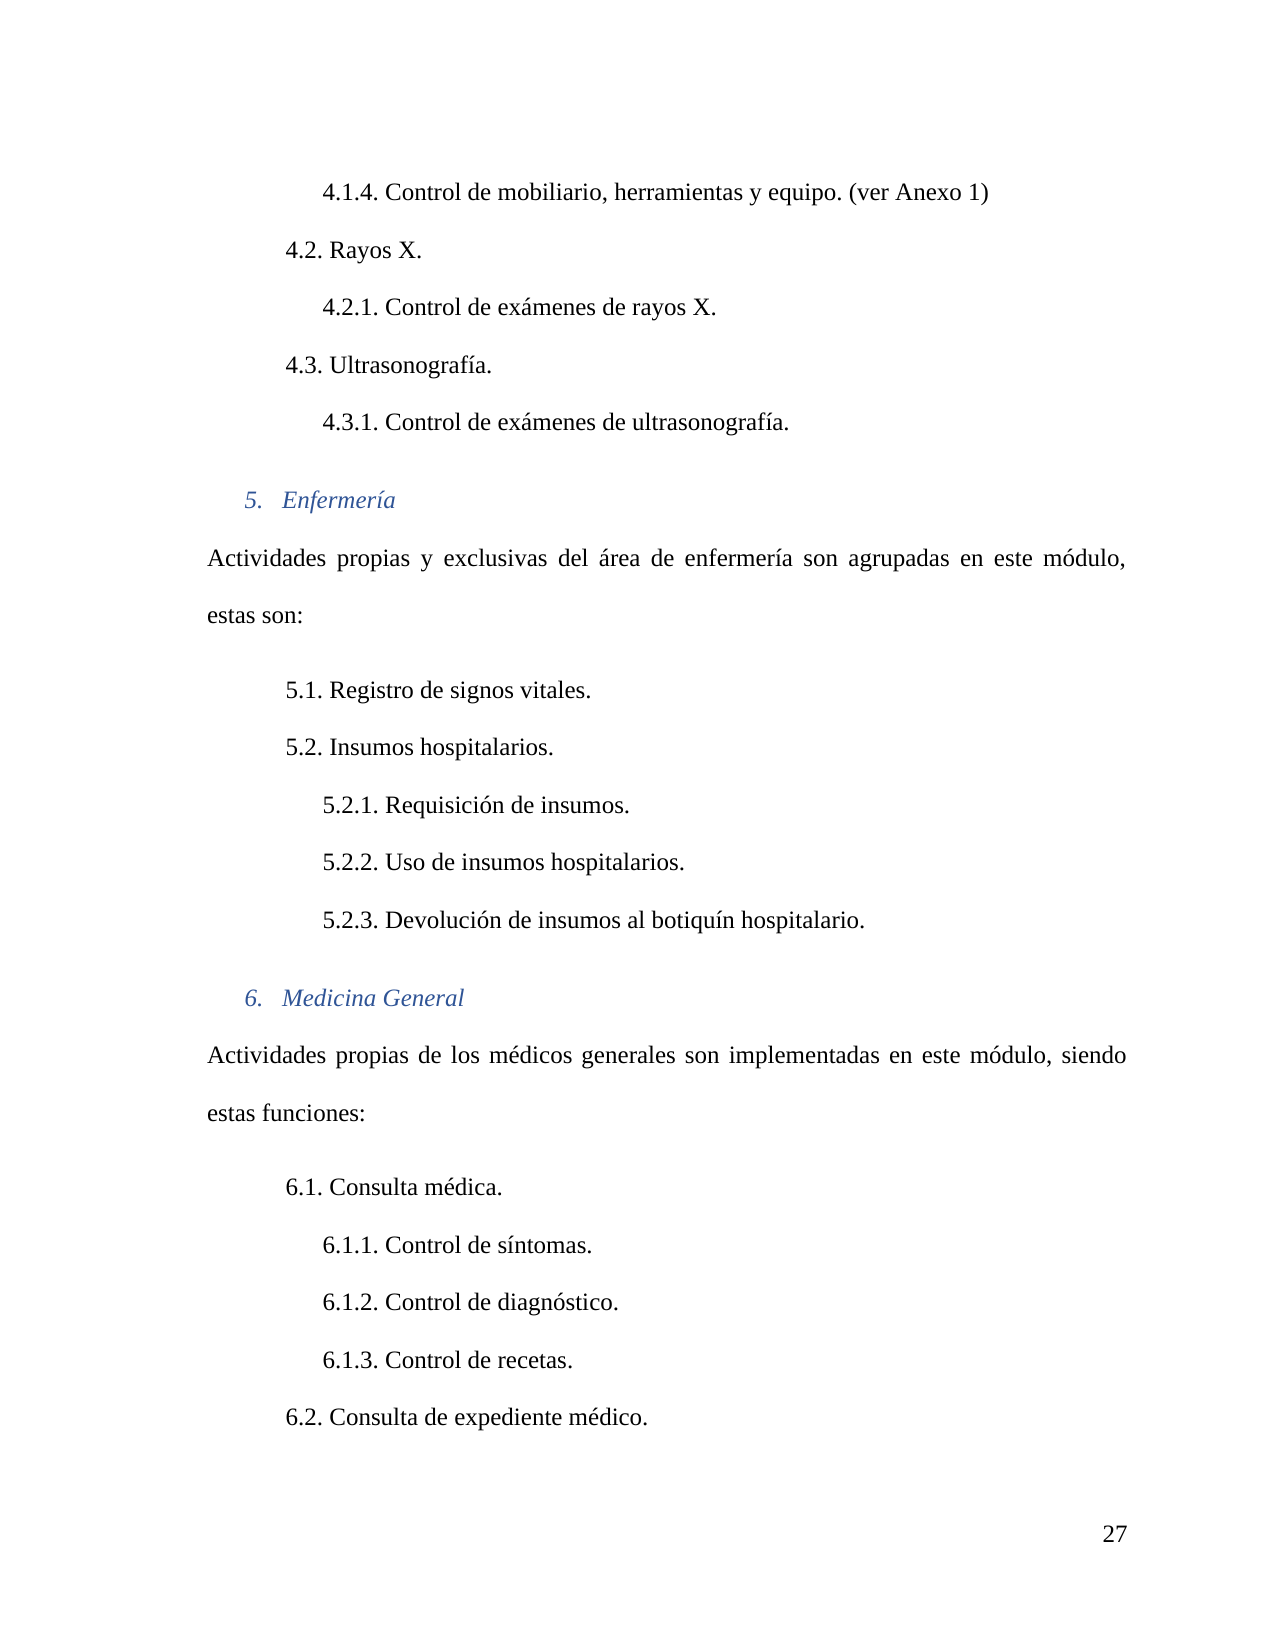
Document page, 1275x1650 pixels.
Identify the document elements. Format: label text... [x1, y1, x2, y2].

text Medicina General [244, 983, 1127, 1012]
list Control de exámenes de ultrasonografía. [318, 407, 1127, 436]
list Control de recetas. [318, 1345, 1127, 1373]
list Ultrasonografía. [281, 350, 1127, 378]
list Control de síntomas. [318, 1230, 1127, 1258]
text Actividades propias de los médicos generales son implementadas en este módulo, siendo estas funciones: [207, 1041, 1127, 1127]
list Consulta de expediente médico. [281, 1402, 1127, 1431]
list Control de exámenes de rayos X. [318, 292, 1127, 321]
list Devolución de insumos al botiquín hospitalario. [318, 905, 1127, 933]
list Rayos X. [281, 235, 1127, 263]
list Registro de signos vitales. [281, 675, 1127, 703]
list Uso de insumos hospitalarios. [318, 847, 1127, 876]
text Enfermería [244, 486, 1127, 514]
text Actividades propias y exclusivas del área de enfermería son agrupadas en este módulo, estas son: [207, 543, 1127, 629]
list Insumos hospitalarios. [281, 732, 1127, 761]
list Control de mobiliario, herramientas y equipo. (ver Anexo 1) [318, 177, 1127, 206]
list Control de diagnóstico. [318, 1287, 1127, 1316]
list Consulta médica. [281, 1172, 1127, 1201]
list Requisición de insumos. [318, 790, 1127, 818]
